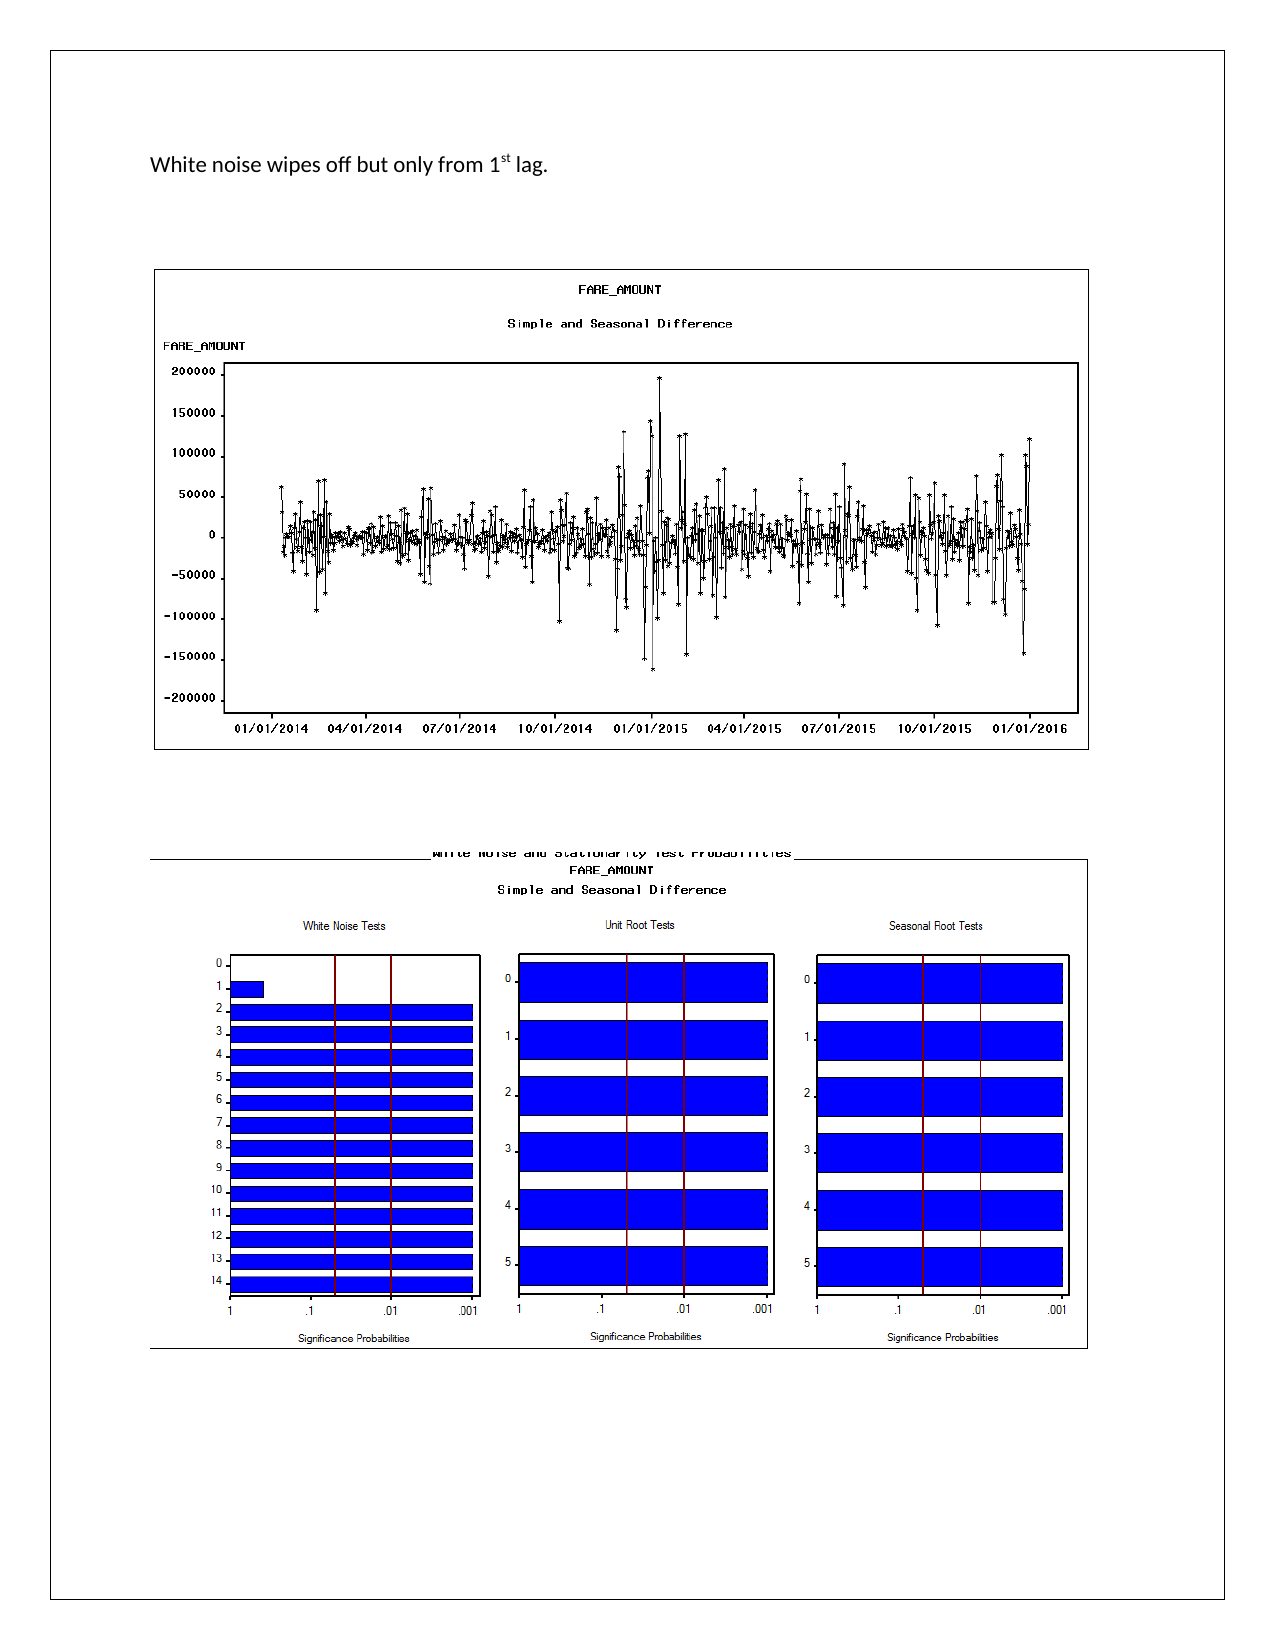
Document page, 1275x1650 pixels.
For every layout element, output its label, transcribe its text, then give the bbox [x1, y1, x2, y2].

text White noise wipes off but only from 1st lag. [150, 150, 1125, 178]
picture [150, 267, 1125, 764]
picture [150, 852, 1125, 1361]
